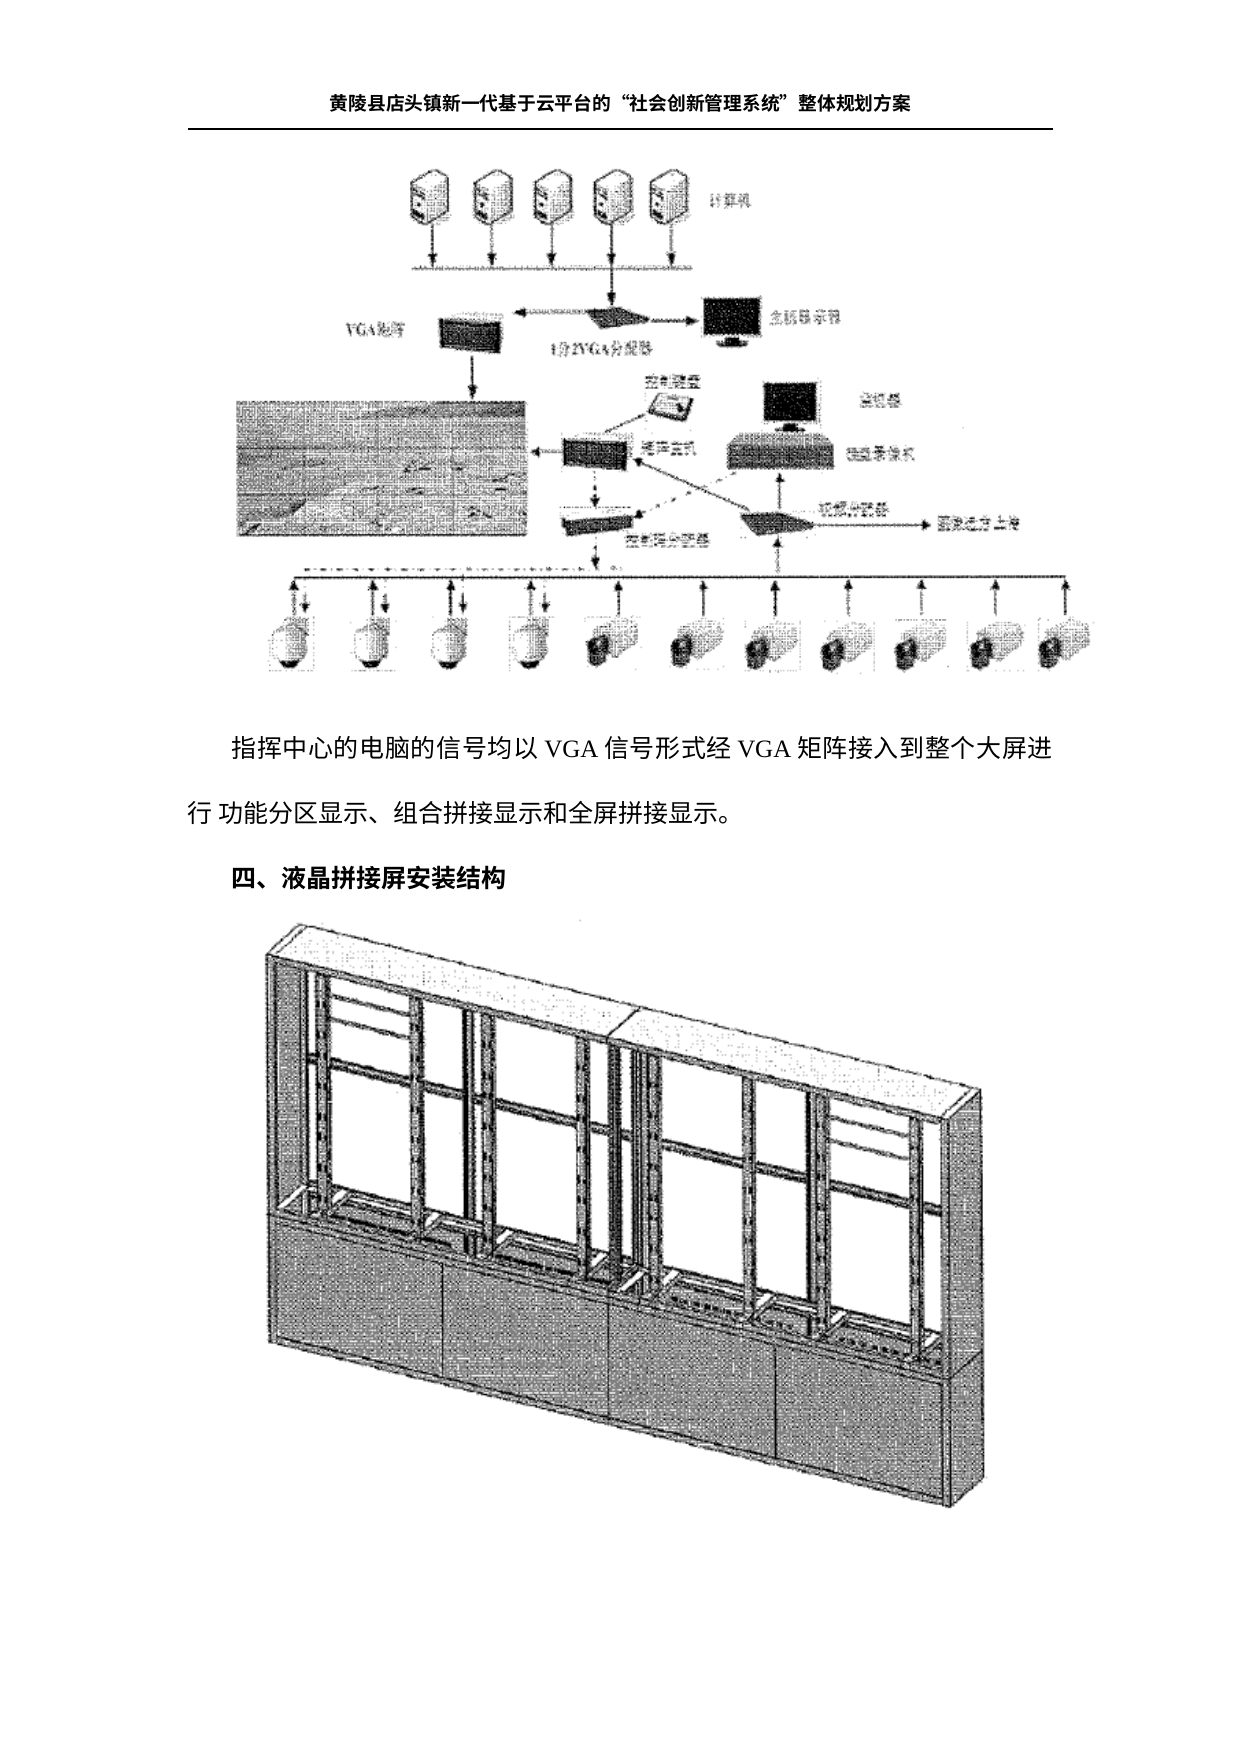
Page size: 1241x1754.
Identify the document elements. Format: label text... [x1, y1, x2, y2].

picture [231, 909, 1058, 1552]
picture [231, 162, 1097, 688]
text 指挥中心的电脑的信号均以VGA信号形式经VGA矩阵接入到整个大屏进行 功能分区显示、组合拼接显示和全屏拼接显示。 [187, 714, 1053, 844]
text 四、液晶拼接屏安装结构 [187, 844, 1053, 909]
